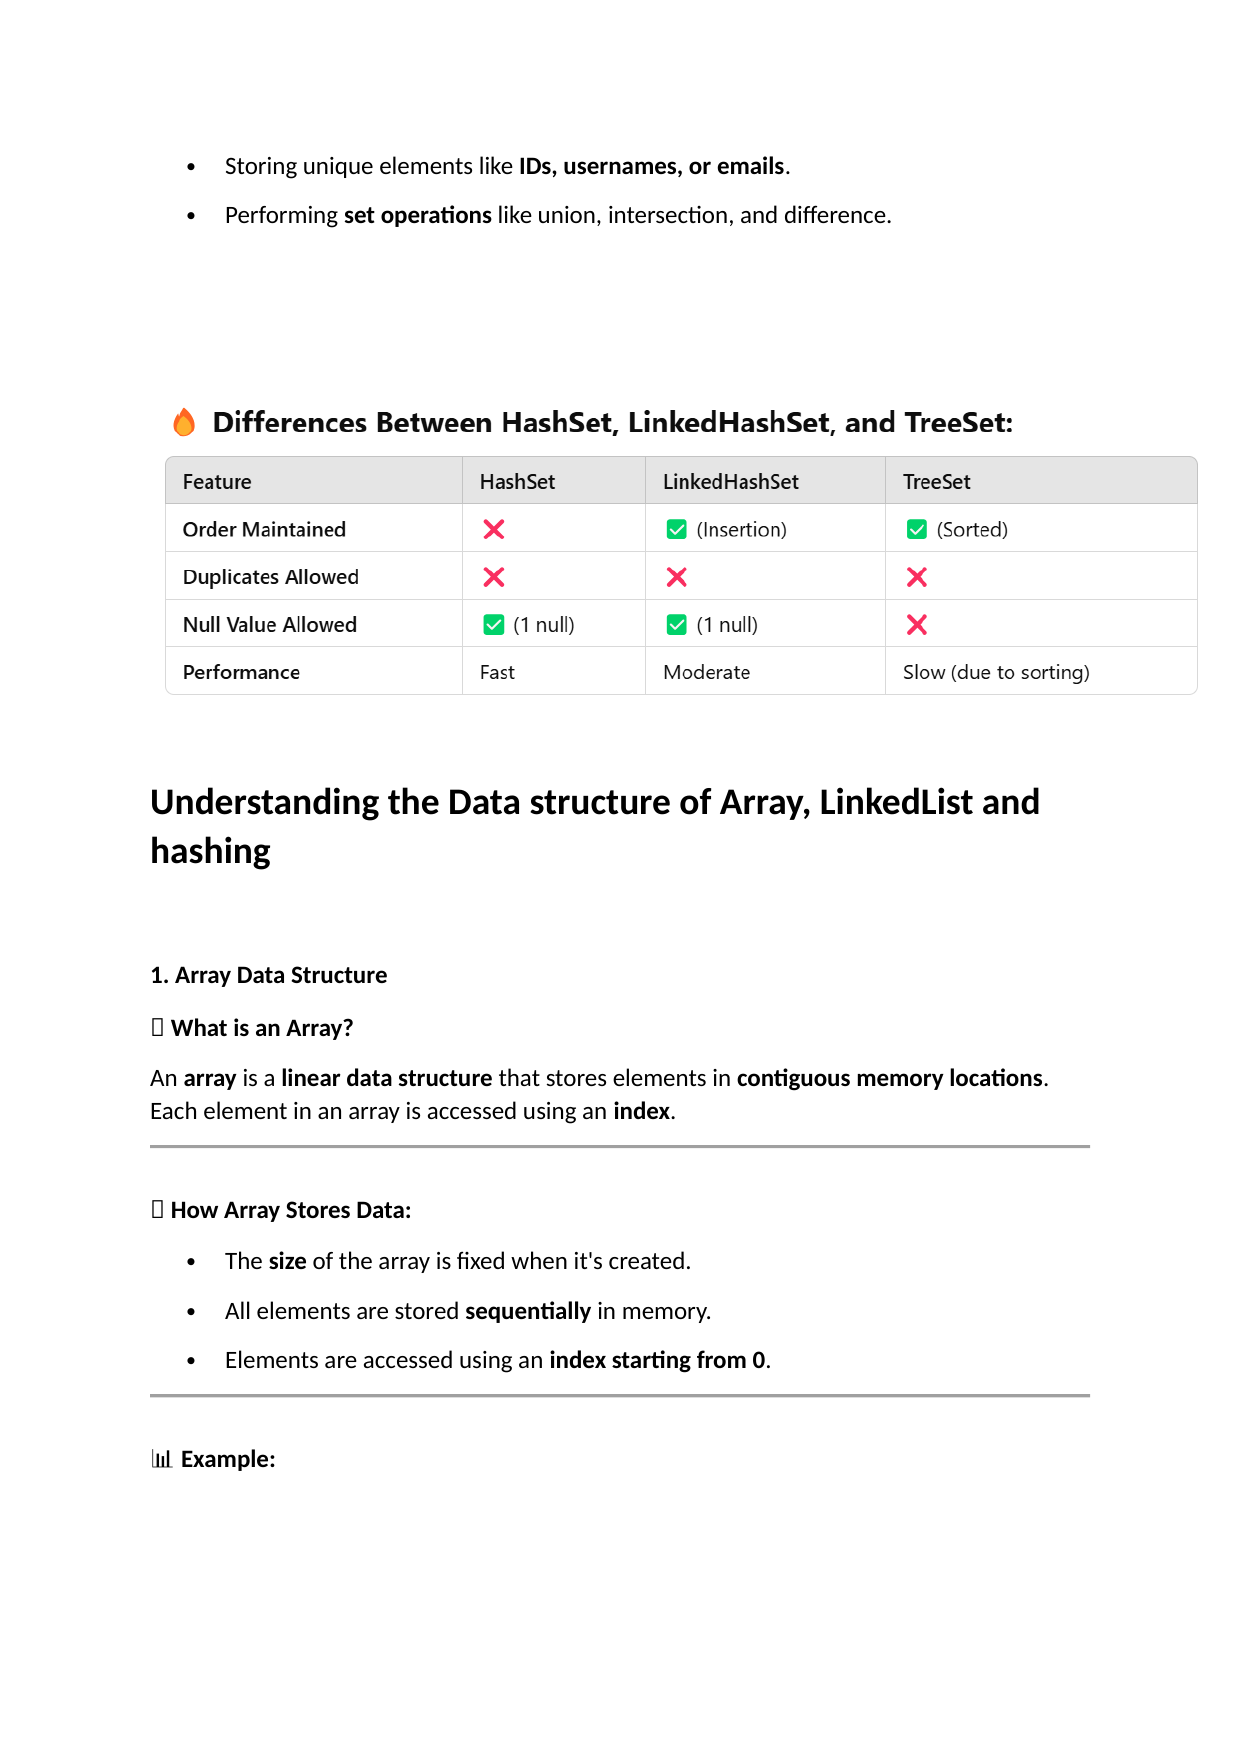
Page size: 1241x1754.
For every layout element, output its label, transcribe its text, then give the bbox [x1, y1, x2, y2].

text 1. Array Data Structure [150, 959, 1090, 990]
text 📂 How Array Stores Data: [150, 1192, 1090, 1226]
list Performing set operations like union, intersection, and difference. [187, 199, 1090, 230]
text An array is a linear data structure that stores elements in contiguous memory locations. Each element in an array is accessed using an index. [150, 1063, 1090, 1126]
text 🔎 What is an Array? [150, 1009, 1090, 1043]
text 📊 Example: [150, 1441, 1090, 1475]
list Storing unique elements like IDs, usernames, or emails. [187, 150, 1090, 181]
list The size of the array is fixed when it's created. [187, 1245, 1090, 1276]
list All elements are stored sequentially in memory. [187, 1295, 1090, 1326]
picture [150, 397, 1219, 710]
text Understanding the Data structure of Array, LinkedList and hashing [150, 778, 1090, 873]
list Elements are accessed using an index starting from 0. [187, 1344, 1090, 1375]
